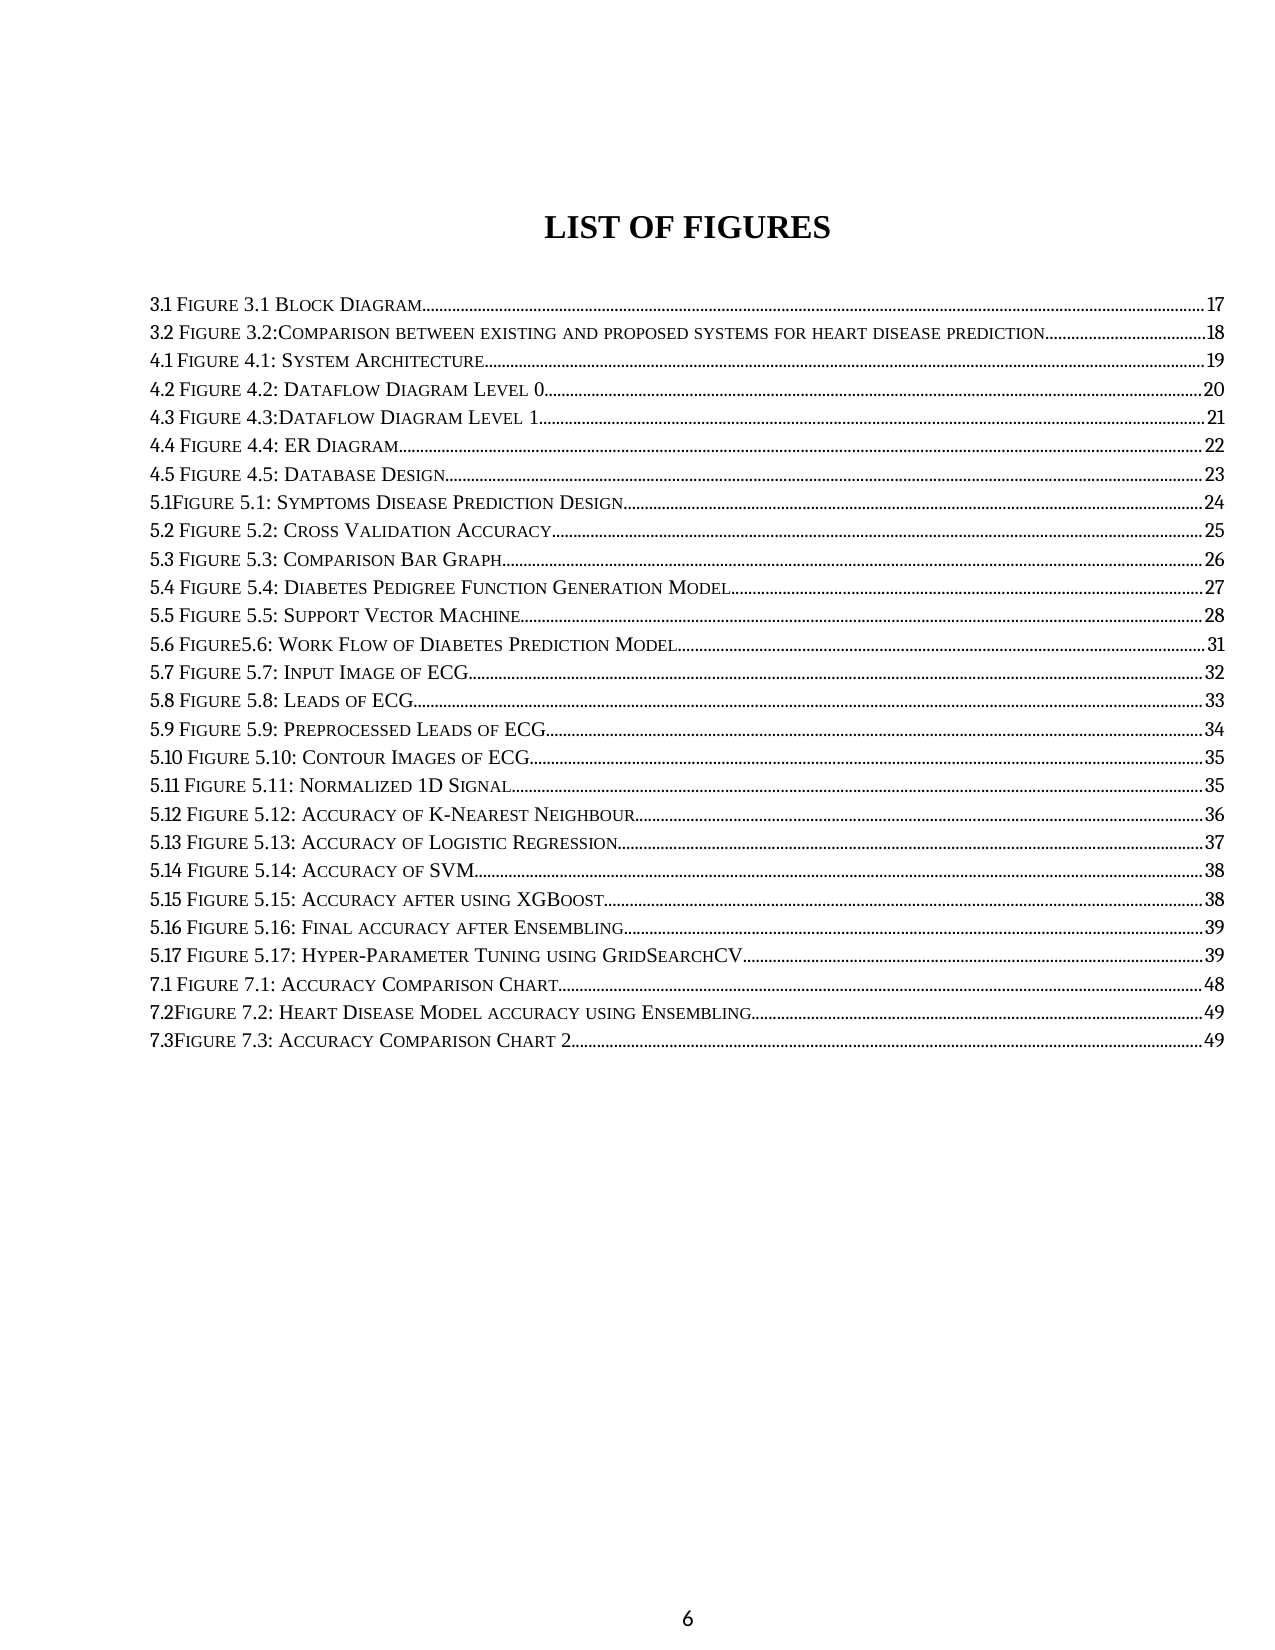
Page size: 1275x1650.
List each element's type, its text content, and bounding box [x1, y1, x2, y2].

text 5.8 Figure 5.8: Leads of ECG 33 [150, 688, 1225, 713]
text 5.2 Figure 5.2: Cross Validation Accuracy 25 [150, 518, 1225, 543]
text 5.10 Figure 5.10: Contour Images of ECG 35 [150, 745, 1225, 769]
text 7.2Figure 7.2: Heart Disease Model accuracy using Ensembling 49 [150, 1000, 1225, 1024]
text 5.9 Figure 5.9: Preprocessed Leads of ECG 34 [150, 716, 1225, 741]
text 5.13 Figure 5.13: Accuracy of Logistic Regression 37 [150, 830, 1225, 854]
text 4.4 Figure 4.4: ER Diagram 22 [150, 433, 1225, 458]
text 5.15 Figure 5.15: Accuracy after using XGBoost 38 [150, 886, 1225, 911]
text 5.7 Figure 5.7: Input Image of ECG 32 [150, 660, 1225, 684]
text 5.1Figure 5.1: Symptoms Disease Prediction Design 24 [150, 490, 1225, 514]
text 7.3Figure 7.3: Accuracy Comparison Chart 2 49 [150, 1028, 1225, 1053]
text 4.5 Figure 4.5: Database Design 23 [150, 461, 1225, 486]
text 5.16 Figure 5.16: Final accuracy after Ensembling 39 [150, 915, 1225, 939]
text 4.3 Figure 4.3:Dataflow Diagram Level 1 21 [150, 405, 1225, 429]
text 5.17 Figure 5.17: Hyper-Parameter Tuning using GridSearchCV 39 [150, 943, 1225, 968]
text LIST OF FIGURES [150, 207, 1225, 246]
text 3.1 Figure 3.1 Block Diagram 17 [150, 291, 1225, 316]
text 5.4 Figure 5.4: Diabetes Pedigree Function Generation Model 27 [150, 575, 1225, 599]
text 5.11 Figure 5.11: Normalized 1D Signal 35 [150, 773, 1225, 798]
text 4.2 Figure 4.2: Dataflow Diagram Level 0 20 [150, 376, 1225, 401]
text 5.6 Figure5.6: Work Flow of Diabetes Prediction Model 31 [150, 631, 1225, 656]
text 5.14 Figure 5.14: Accuracy of SVM 38 [150, 858, 1225, 883]
text 4.1 Figure 4.1: System Architecture 19 [150, 348, 1225, 373]
text 5.3 Figure 5.3: Comparison Bar Graph 26 [150, 546, 1225, 571]
text 3.2 Figure 3.2:Comparison between existing and proposed systems for heart disease prediction 18 [150, 320, 1225, 344]
text 7.1 Figure 7.1: Accuracy Comparison Chart 48 [150, 971, 1225, 996]
text 5.5 Figure 5.5: Support Vector Machine 28 [150, 603, 1225, 628]
text 5.12 Figure 5.12: Accuracy of K-Nearest Neighbour 36 [150, 801, 1225, 826]
